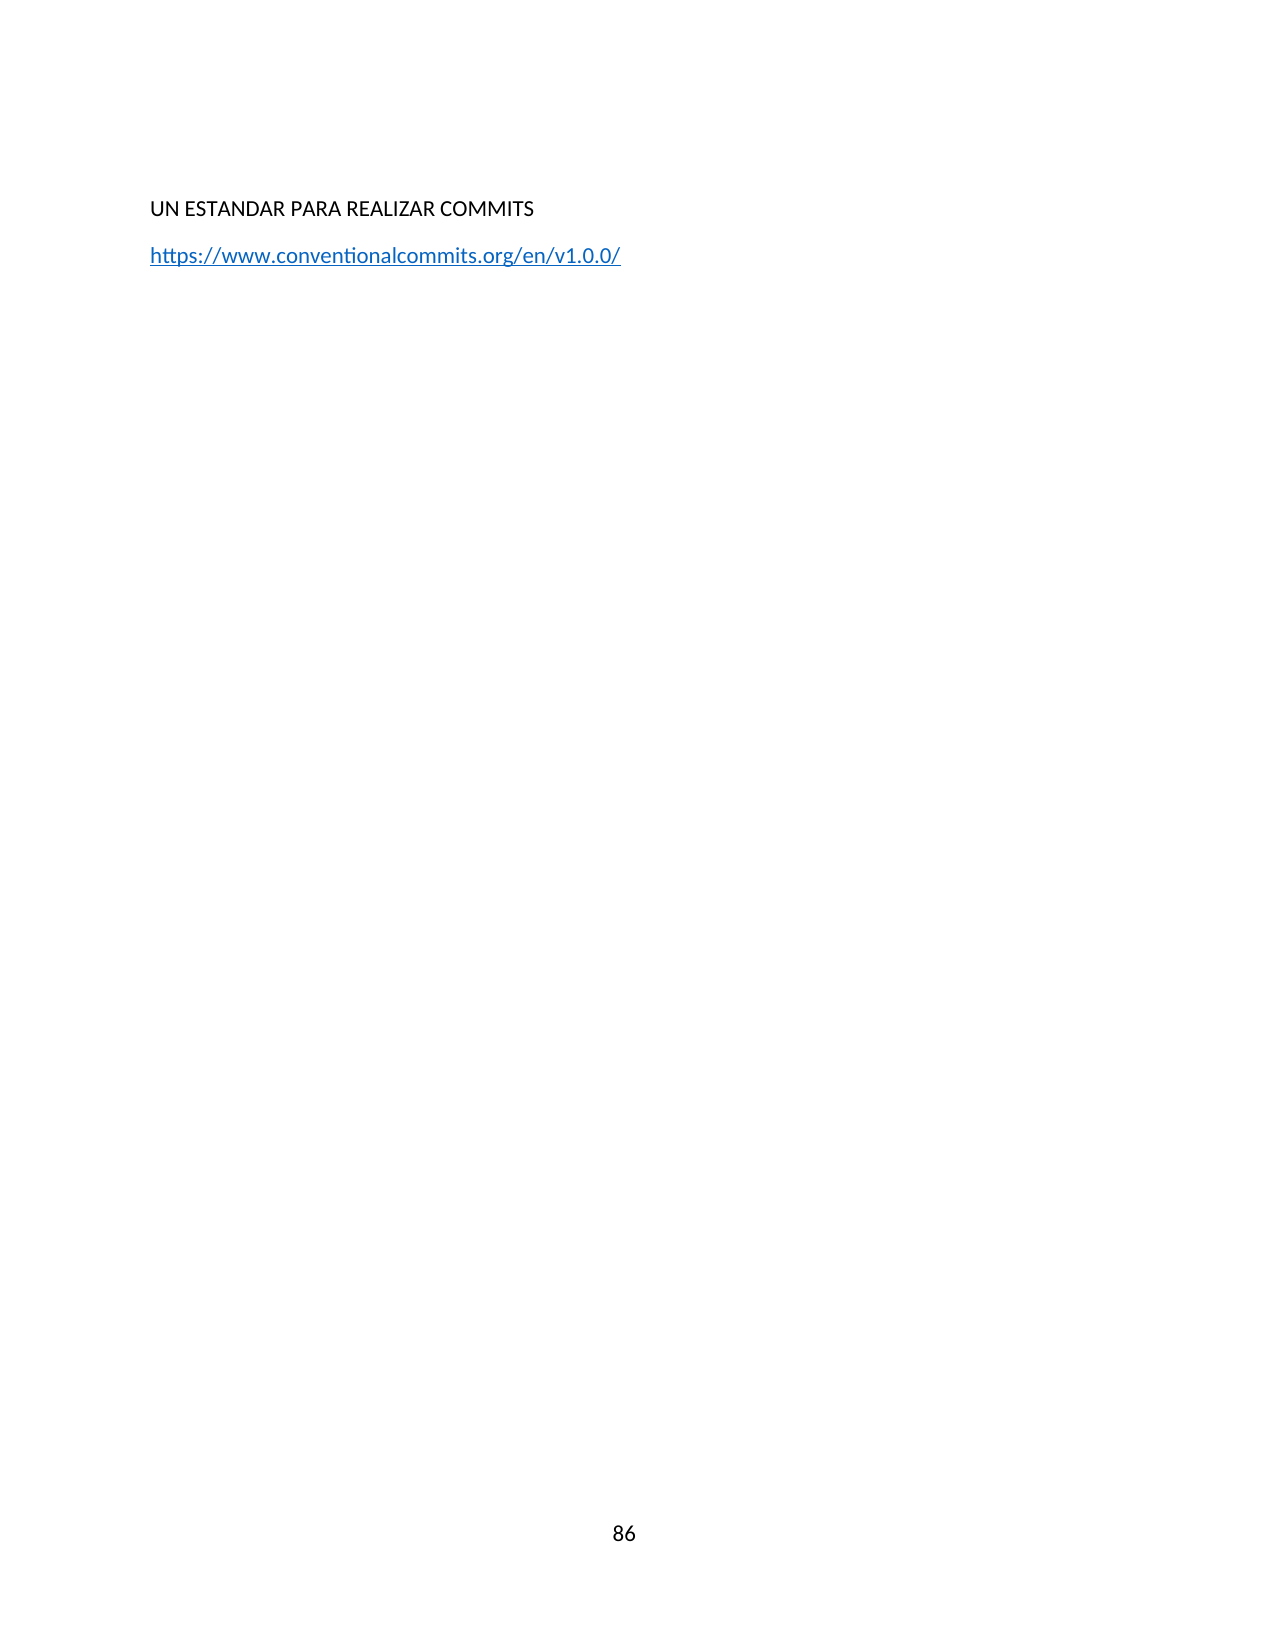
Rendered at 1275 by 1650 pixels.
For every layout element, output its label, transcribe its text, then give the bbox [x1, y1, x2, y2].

text https://www.conventionalcommits.org/en/v1.0.0/ [150, 241, 1098, 269]
text UN ESTANDAR PARA REALIZAR COMMITS [150, 194, 1098, 222]
